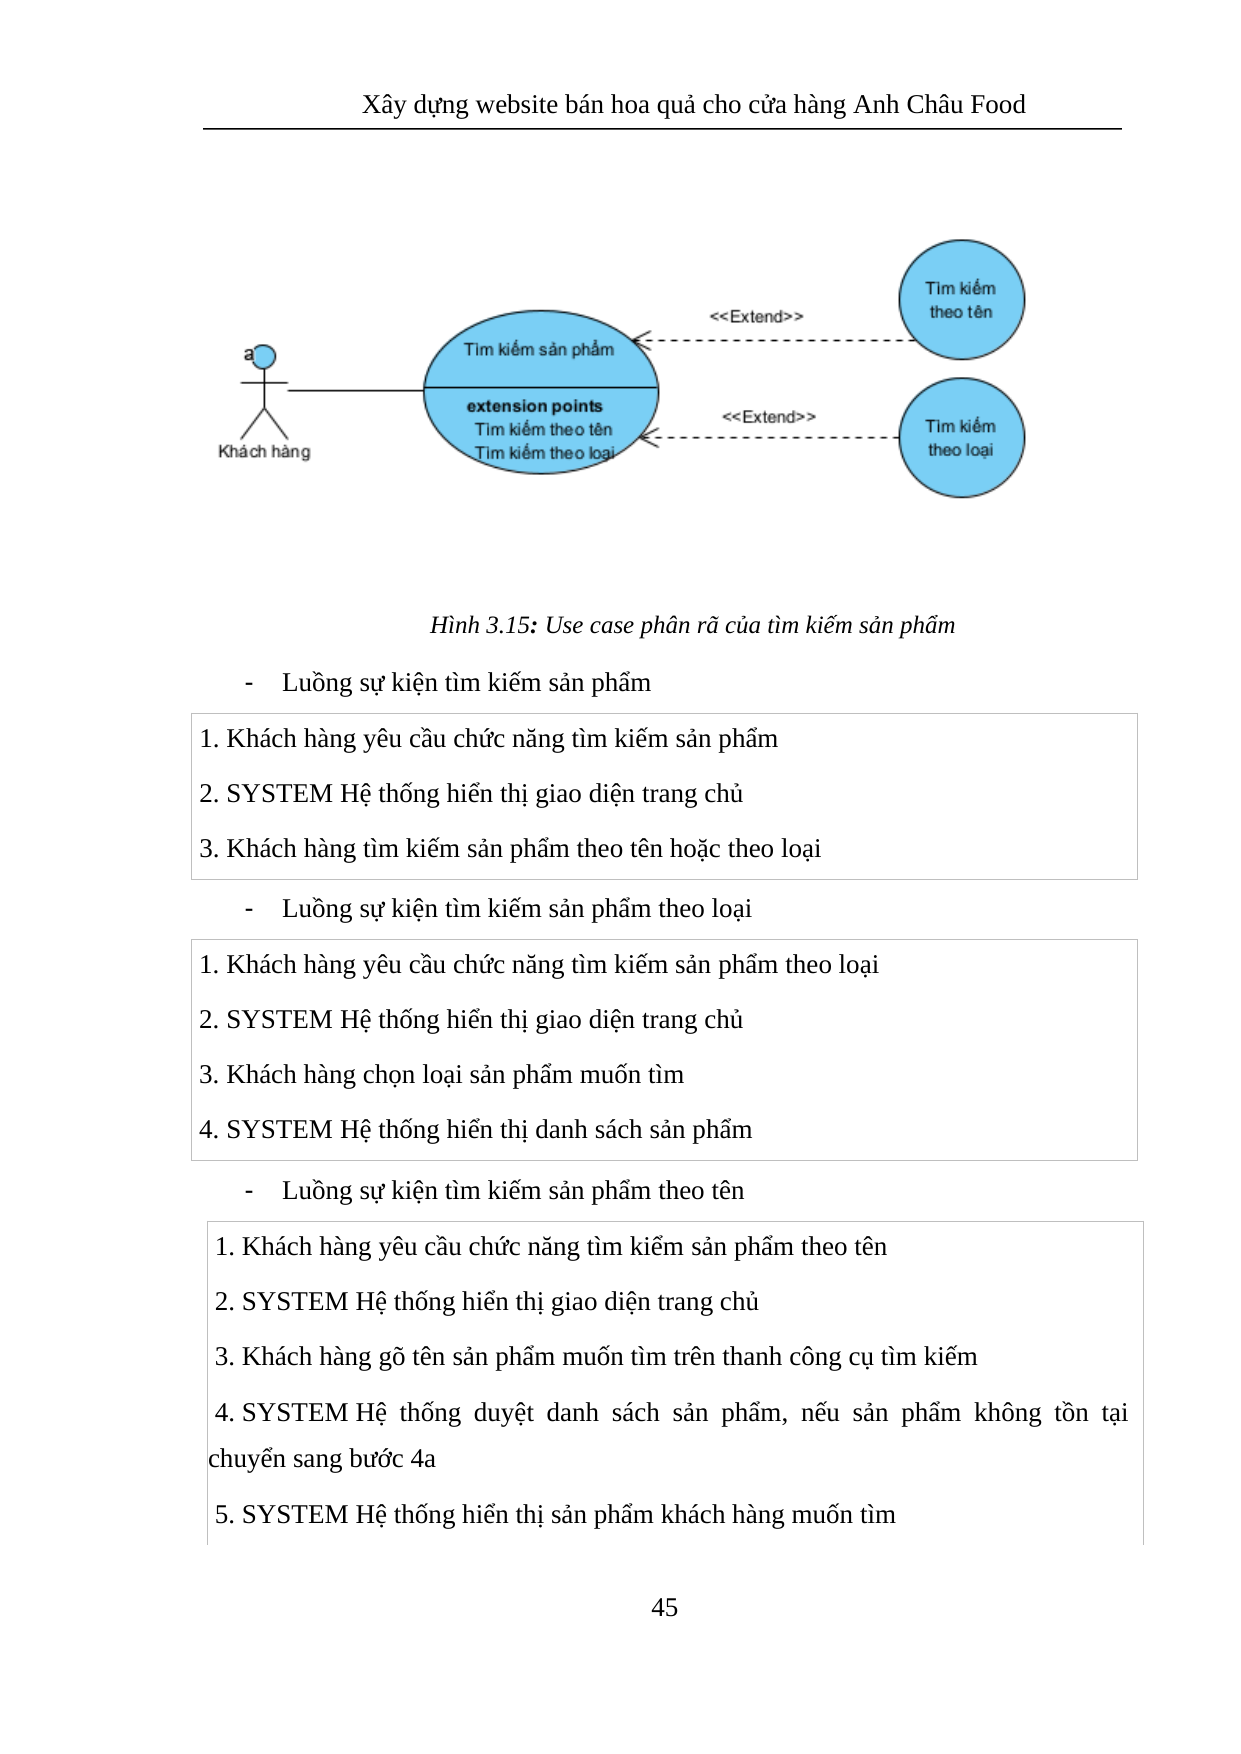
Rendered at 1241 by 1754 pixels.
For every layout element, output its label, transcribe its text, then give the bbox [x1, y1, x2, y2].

table_cell 2. SYSTEM Hệ thống hiển thị giao diện trang chủ [208, 1277, 1143, 1332]
table_cell 2. SYSTEM Hệ thống hiển thị giao diện trang chủ [192, 769, 1137, 824]
table_cell 2. SYSTEM Hệ thống hiển thị giao diện trang chủ [192, 995, 1137, 1050]
table_cell 3. Khách hàng gõ tên sản phẩm muốn tìm trên thanh công cụ tìm kiếm [208, 1332, 1143, 1387]
table_cell 3. Khách hàng tìm kiếm sản phẩm theo tên hoặc theo loại [192, 824, 1137, 879]
table_cell 5. SYSTEM Hệ thống hiển thị sản phẩm khách hàng muốn tìm [208, 1490, 1143, 1545]
list Luồng sự kiện tìm kiếm sản phẩm [244, 666, 1122, 697]
list Luồng sự kiện tìm kiếm sản phẩm theo tên [244, 1174, 1122, 1205]
table_header 1. Khách hàng yêu cầu chức năng tìm kiếm sản phẩm [192, 714, 1137, 769]
table_cell 4. SYSTEM Hệ thống hiển thị danh sách sản phẩm [192, 1105, 1137, 1160]
text Hình 3.15: Use case phân rã của tìm kiếm sản phẩm [207, 610, 1122, 639]
table_cell 3. Khách hàng chọn loại sản phẩm muốn tìm [192, 1050, 1137, 1105]
picture [206, 177, 1071, 583]
table_header 1. Khách hàng yêu cầu chức năng tìm kiểm sản phẩm theo tên [208, 1222, 1143, 1277]
list Luồng sự kiện tìm kiếm sản phẩm theo loại [244, 892, 1122, 923]
table_cell 4. SYSTEM Hệ thống duyệt danh sách sản phẩm, nếu sản phẩm không tồn tại chuyển sang bước 4a [208, 1388, 1143, 1489]
table_header 1. Khách hàng yêu cầu chức năng tìm kiếm sản phẩm theo loại [192, 940, 1137, 995]
